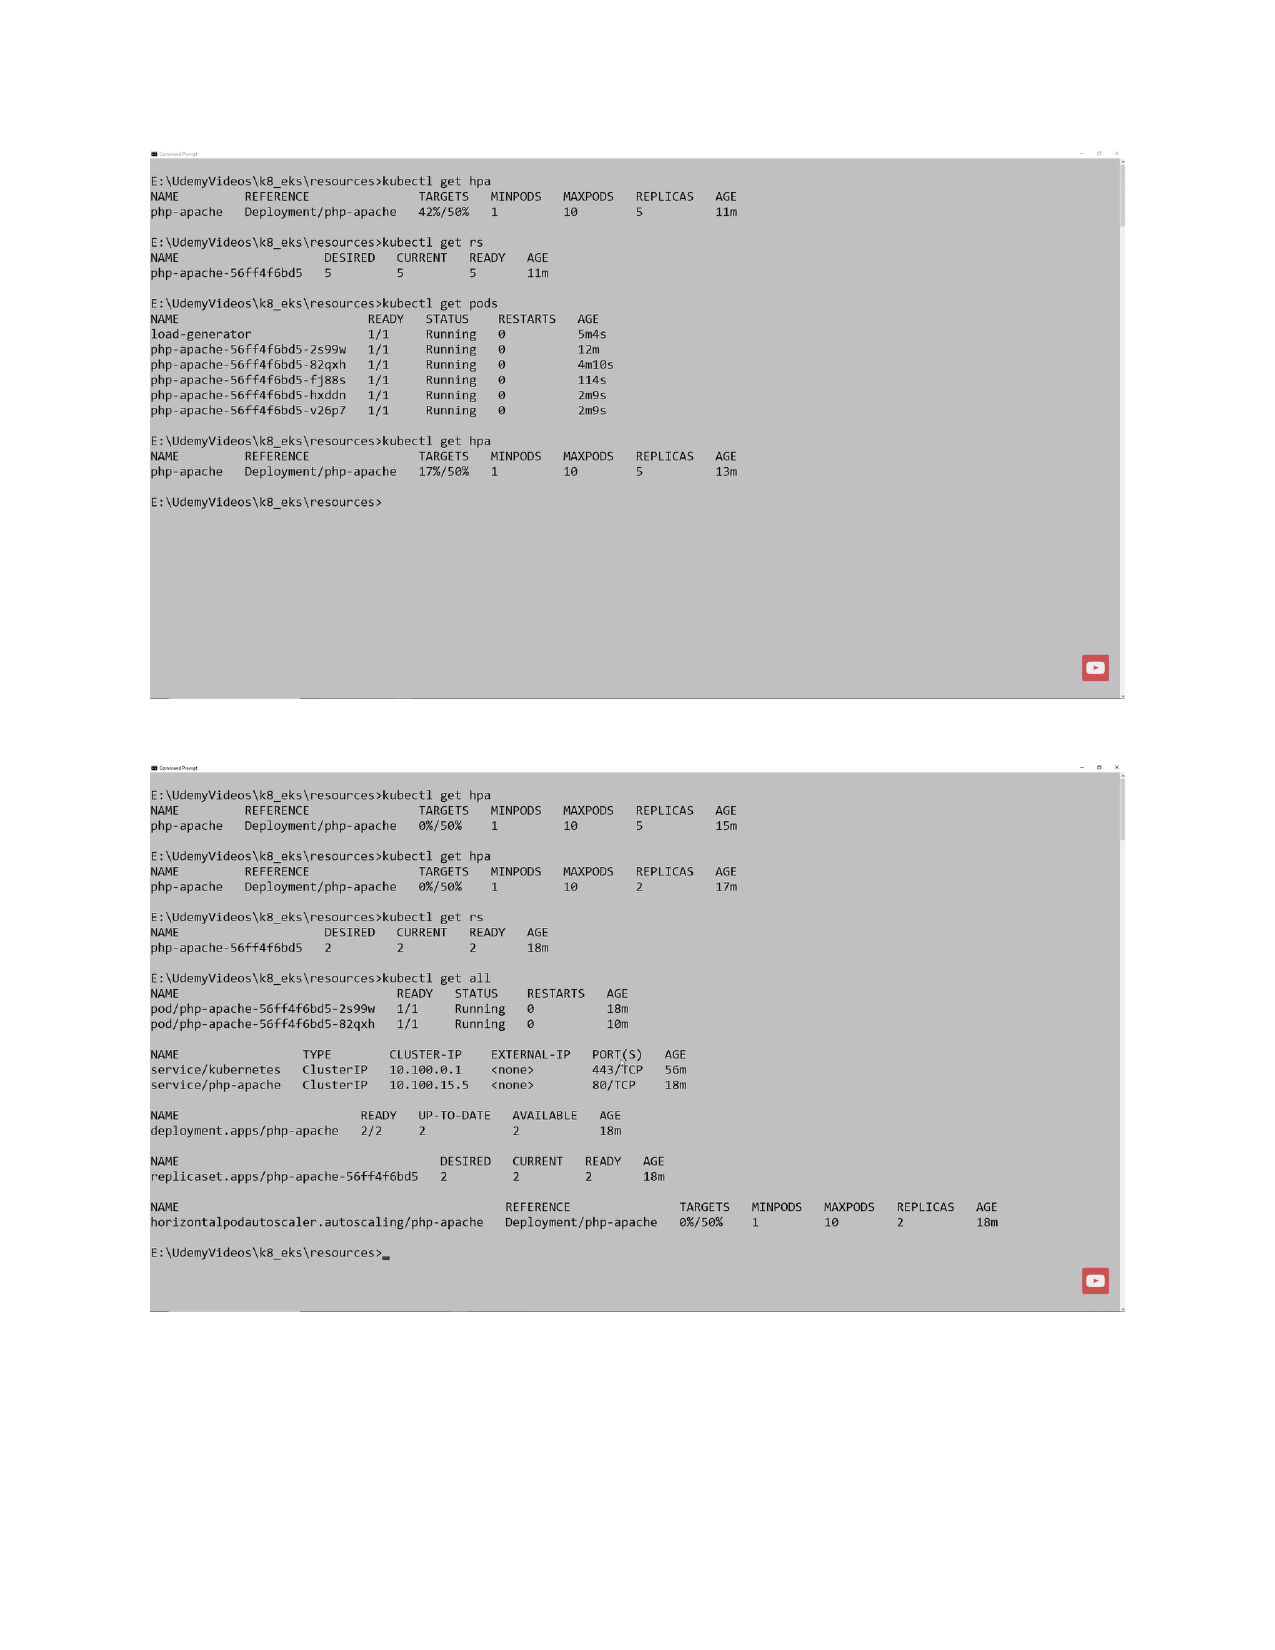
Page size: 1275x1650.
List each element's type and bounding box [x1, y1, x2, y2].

picture [150, 763, 1125, 1312]
picture [150, 150, 1125, 699]
